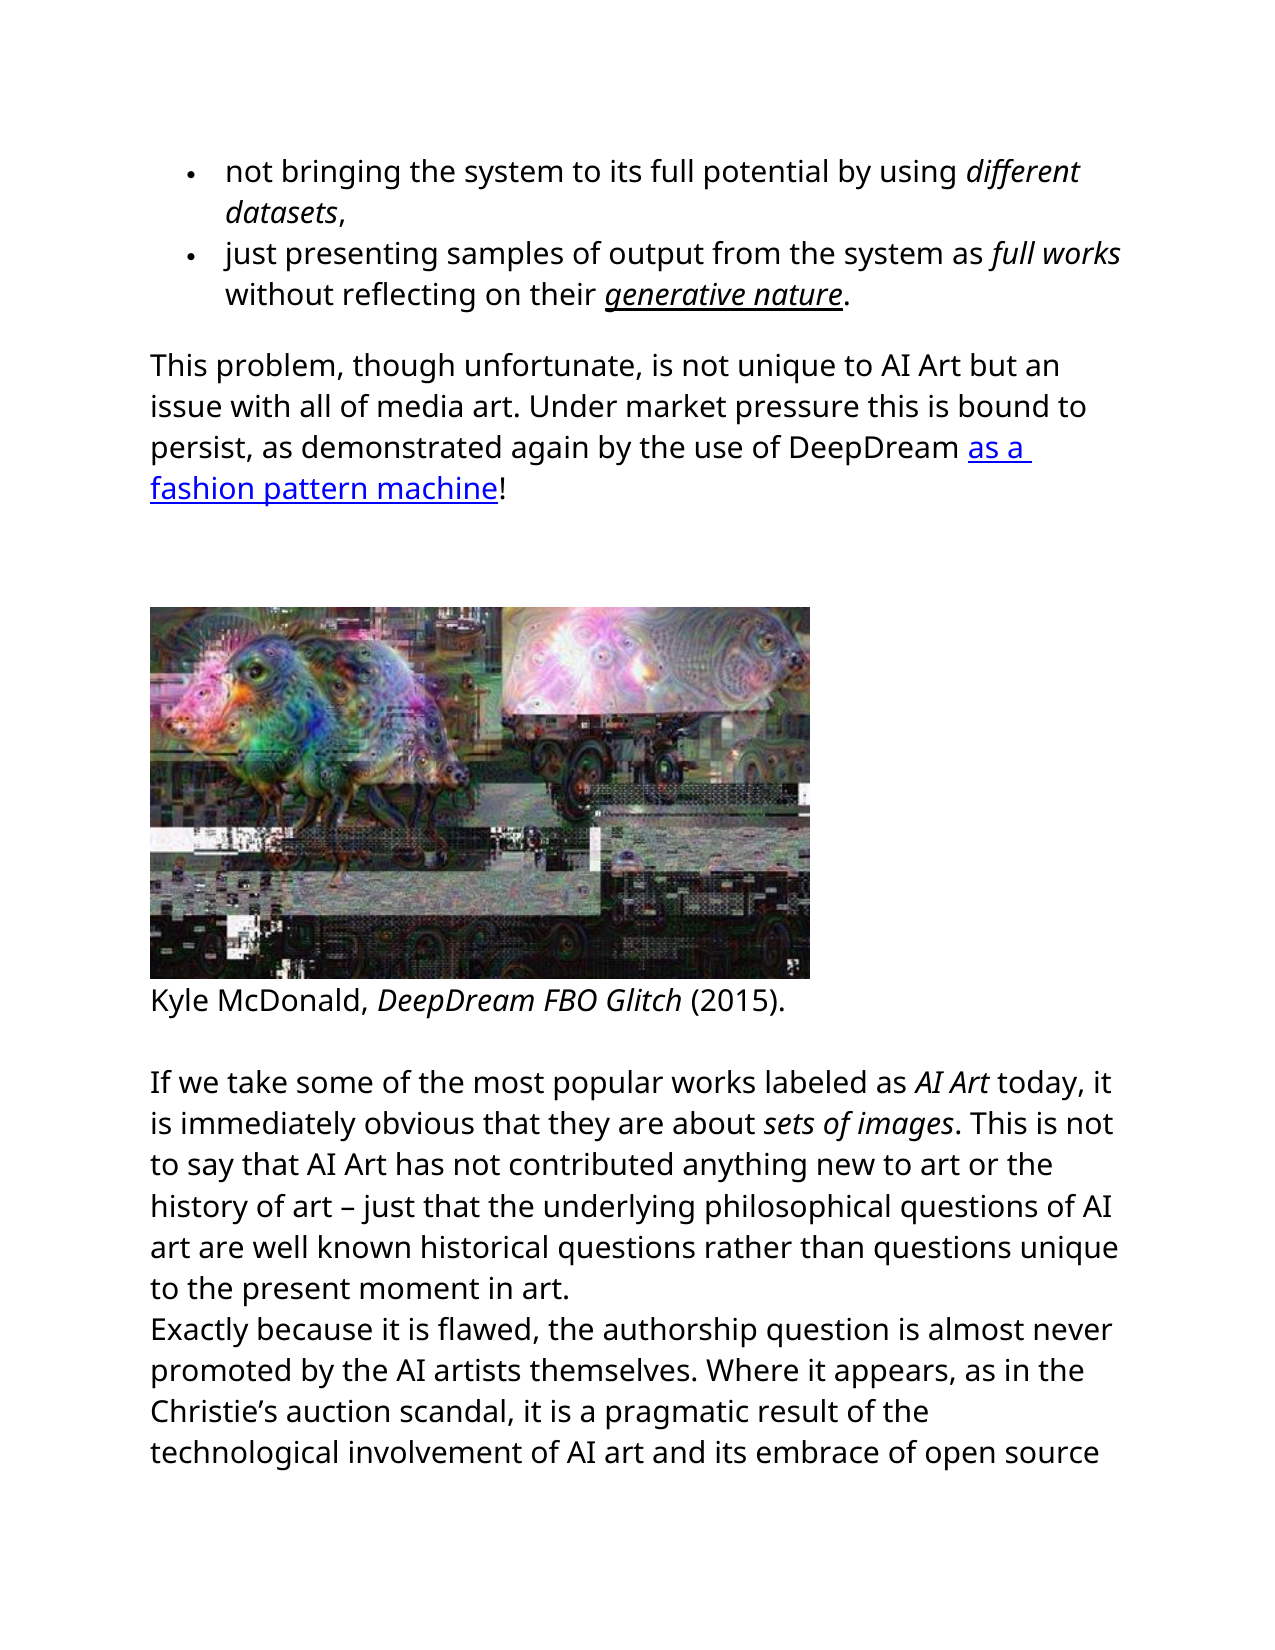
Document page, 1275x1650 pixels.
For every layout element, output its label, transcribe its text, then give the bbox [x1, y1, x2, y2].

text If we take some of the most popular works labeled as AI Art today, it is immediately obvious that they are about sets of images. This is not to say that AI Art has not contributed anything new to art or the history of art – just that the underlying philosophical questions of AI art are well known historical questions rather than questions unique to the present moment in art. [150, 1061, 1125, 1308]
list just presenting samples of output from the system as full works without reflecting on their generative nature. [187, 232, 1125, 314]
text Kyle McDonald, DeepDream FBO Glitch (2015). [150, 979, 1125, 1020]
picture [150, 607, 810, 979]
text This problem, though unfortunate, is not unique to AI Art but an issue with all of media art. Under market pressure this is bound to persist, as demonstrated again by the use of DeepDream as a fashion pattern machine! [150, 344, 1125, 508]
list not bringing the system to its full potential by using different datasets, [187, 150, 1125, 232]
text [150, 1308, 1125, 1473]
